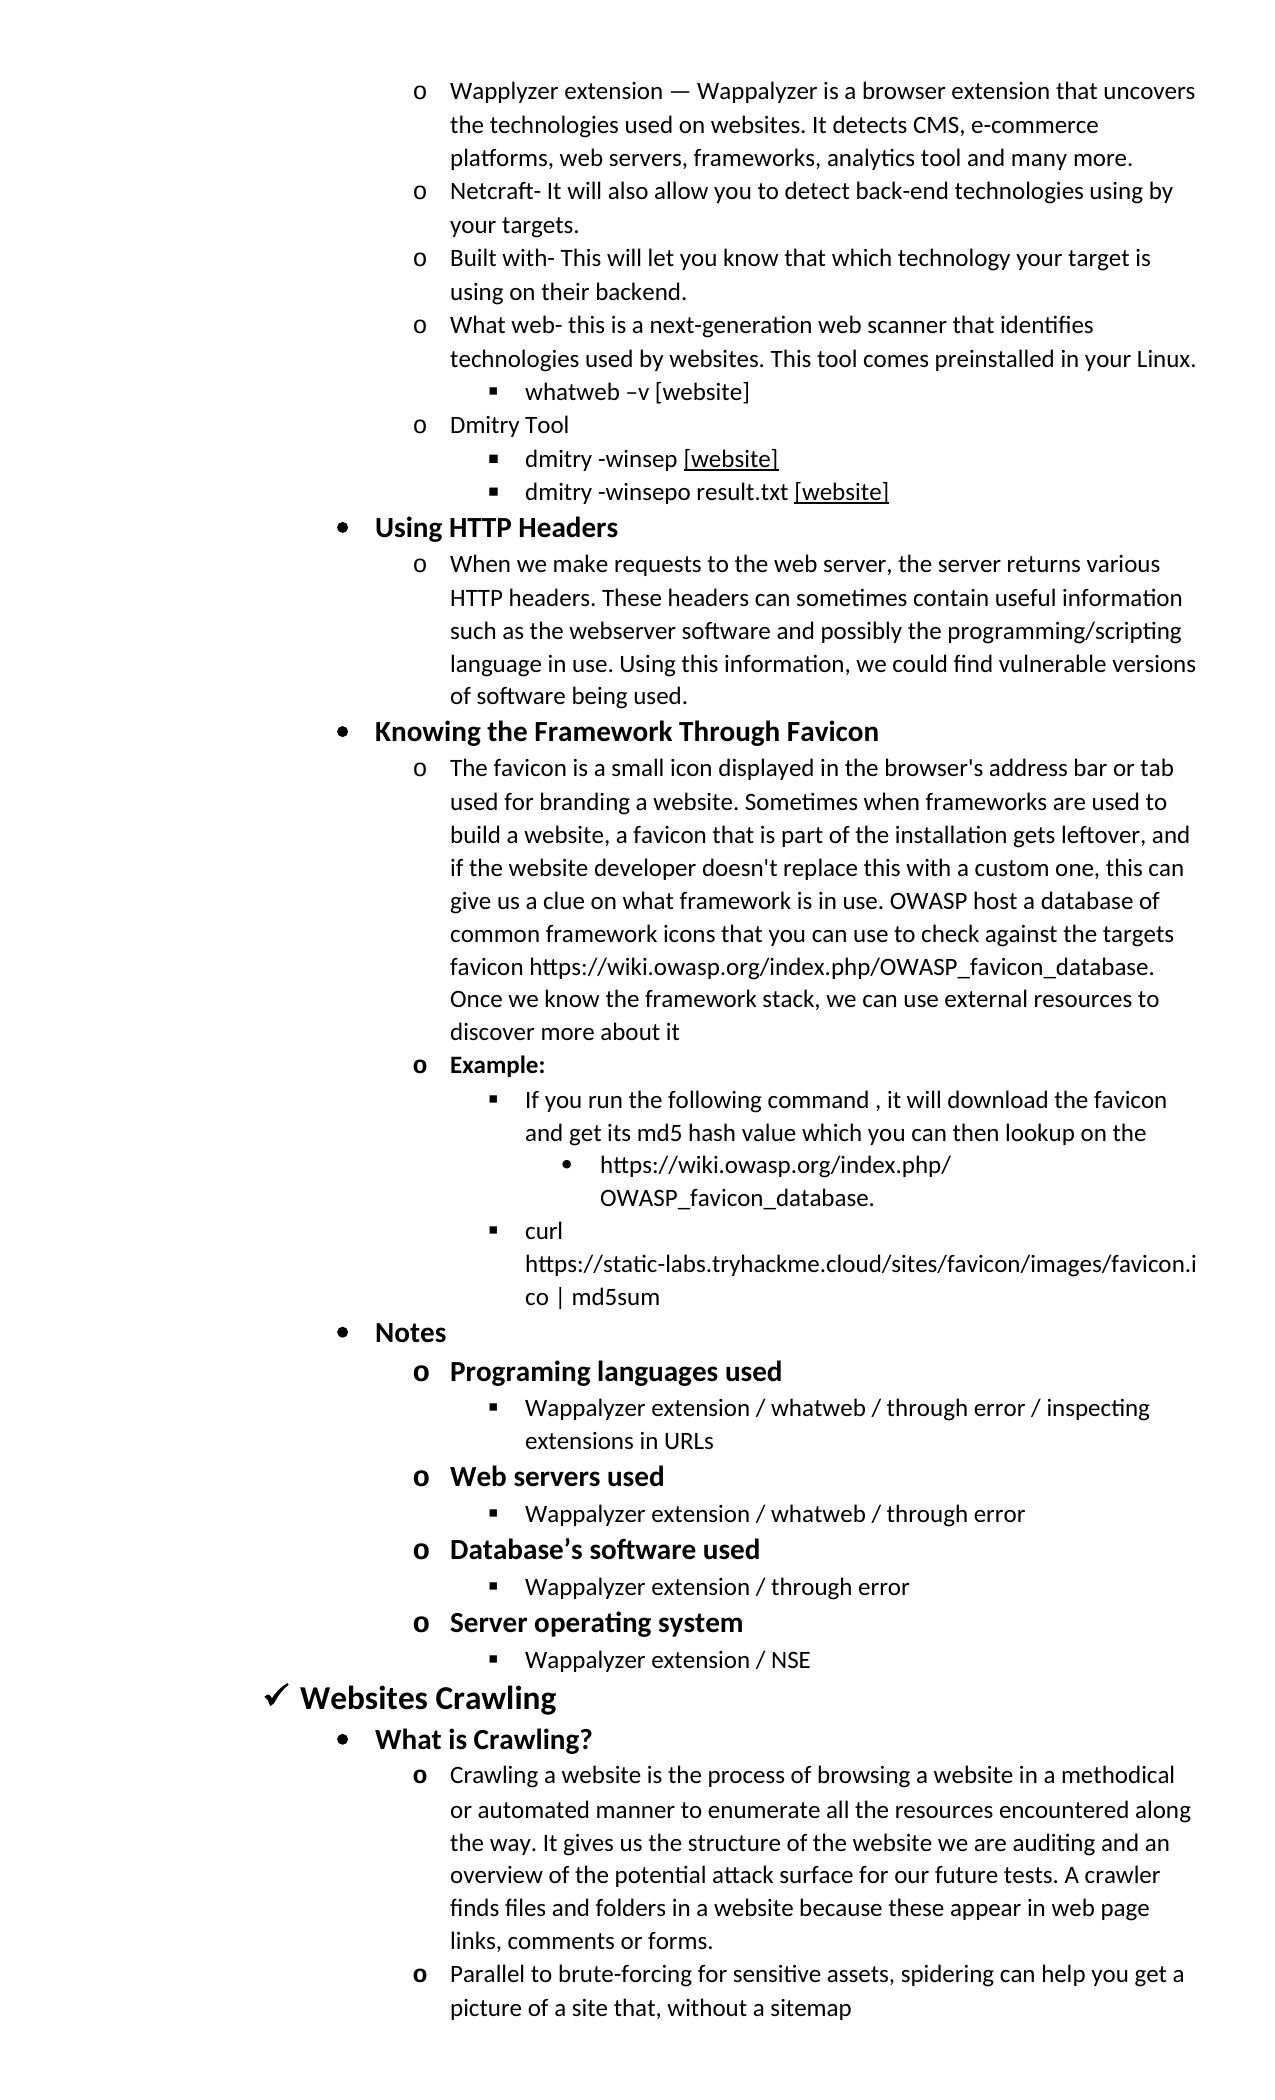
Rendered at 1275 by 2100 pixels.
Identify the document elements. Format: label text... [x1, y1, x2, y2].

list Parallel to brute-forcing for sensitive assets, spidering can help you get a picture of a site that, without a sitemap [412, 1958, 1200, 2023]
list Using HTTP Headers [337, 509, 1200, 545]
list The favicon is a small icon displayed in the browser's address bar or tab used for branding a website. Sometimes when frameworks are used to build a website, a favicon that is part of the installation gets leftover, and if the website developer doesn't replace this with a custom one, this can give us a clue on what framework is in use. OWASP host a database of common framework icons that you can use to check against the targets favicon https://wiki.owasp.org/index.php/OWASP_favicon_database. Once we know the framework stack, we can use external resources to discover more about it [412, 752, 1200, 1047]
list whatweb –v [website] [487, 376, 1200, 407]
list Built with- This will let you know that which technology your target is using on their backend. [412, 242, 1200, 307]
list Crawling a website is the process of browsing a website in a methodical or automated manner to enumerate all the resources encountered along the way. It gives us the structure of the website we are auditing and an overview of the potential attack surface for our future tests. A crawler finds files and folders in a website because these appear in web page links, comments or forms. [412, 1759, 1200, 1956]
list curl https://static-labs.tryhackme.cloud/sites/favicon/images/favicon.ico | md5sum [487, 1215, 1200, 1312]
list Database’s software used [412, 1531, 1200, 1568]
list Example: [412, 1049, 1200, 1081]
list Wappalyzer extension / whatweb / through error [487, 1498, 1200, 1529]
list Netcraft- It will also allow you to detect back-end technologies using by your targets. [412, 175, 1200, 240]
list https://wiki.owasp.org/index.php/OWASP_favicon_database. [562, 1149, 1200, 1213]
list Notes [337, 1314, 1200, 1350]
list Programing languages used [412, 1353, 1200, 1390]
list Wapplyzer extension — Wappalyzer is a browser extension that uncovers the technologies used on websites. It detects CMS, e-commerce platforms, web servers, frameworks, analytics tool and many more. [412, 75, 1200, 173]
list Wappalyzer extension / NSE [487, 1644, 1200, 1675]
list Dmitry Tool [412, 409, 1200, 441]
list When we make requests to the web server, the server returns various HTTP headers. These headers can sometimes contain useful information such as the webserver software and possibly the programming/scripting language in use. Using this information, we could find vulnerable versions of software being used. [412, 548, 1200, 711]
list If you run the following command , it will download the favicon and get its md5 hash value which you can then lookup on the [487, 1084, 1200, 1147]
list Knowing the Framework Through Favicon [337, 713, 1200, 749]
list Web servers used [412, 1458, 1200, 1496]
list Wappalyzer extension / whatweb / through error / inspecting extensions in URLs [487, 1393, 1200, 1456]
list dmitry -winsep [website] [487, 443, 1200, 474]
list What web- this is a next-generation web scanner that identifies technologies used by websites. This tool comes preinstalled in your Linux. [412, 309, 1200, 374]
list Wappalyzer extension / through error [487, 1571, 1200, 1602]
list What is Crawling? [337, 1721, 1200, 1757]
list Websites Crawling [262, 1677, 1200, 1718]
list dmitry -winsepo result.txt [website] [487, 476, 1200, 507]
list Server operating system [412, 1604, 1200, 1641]
